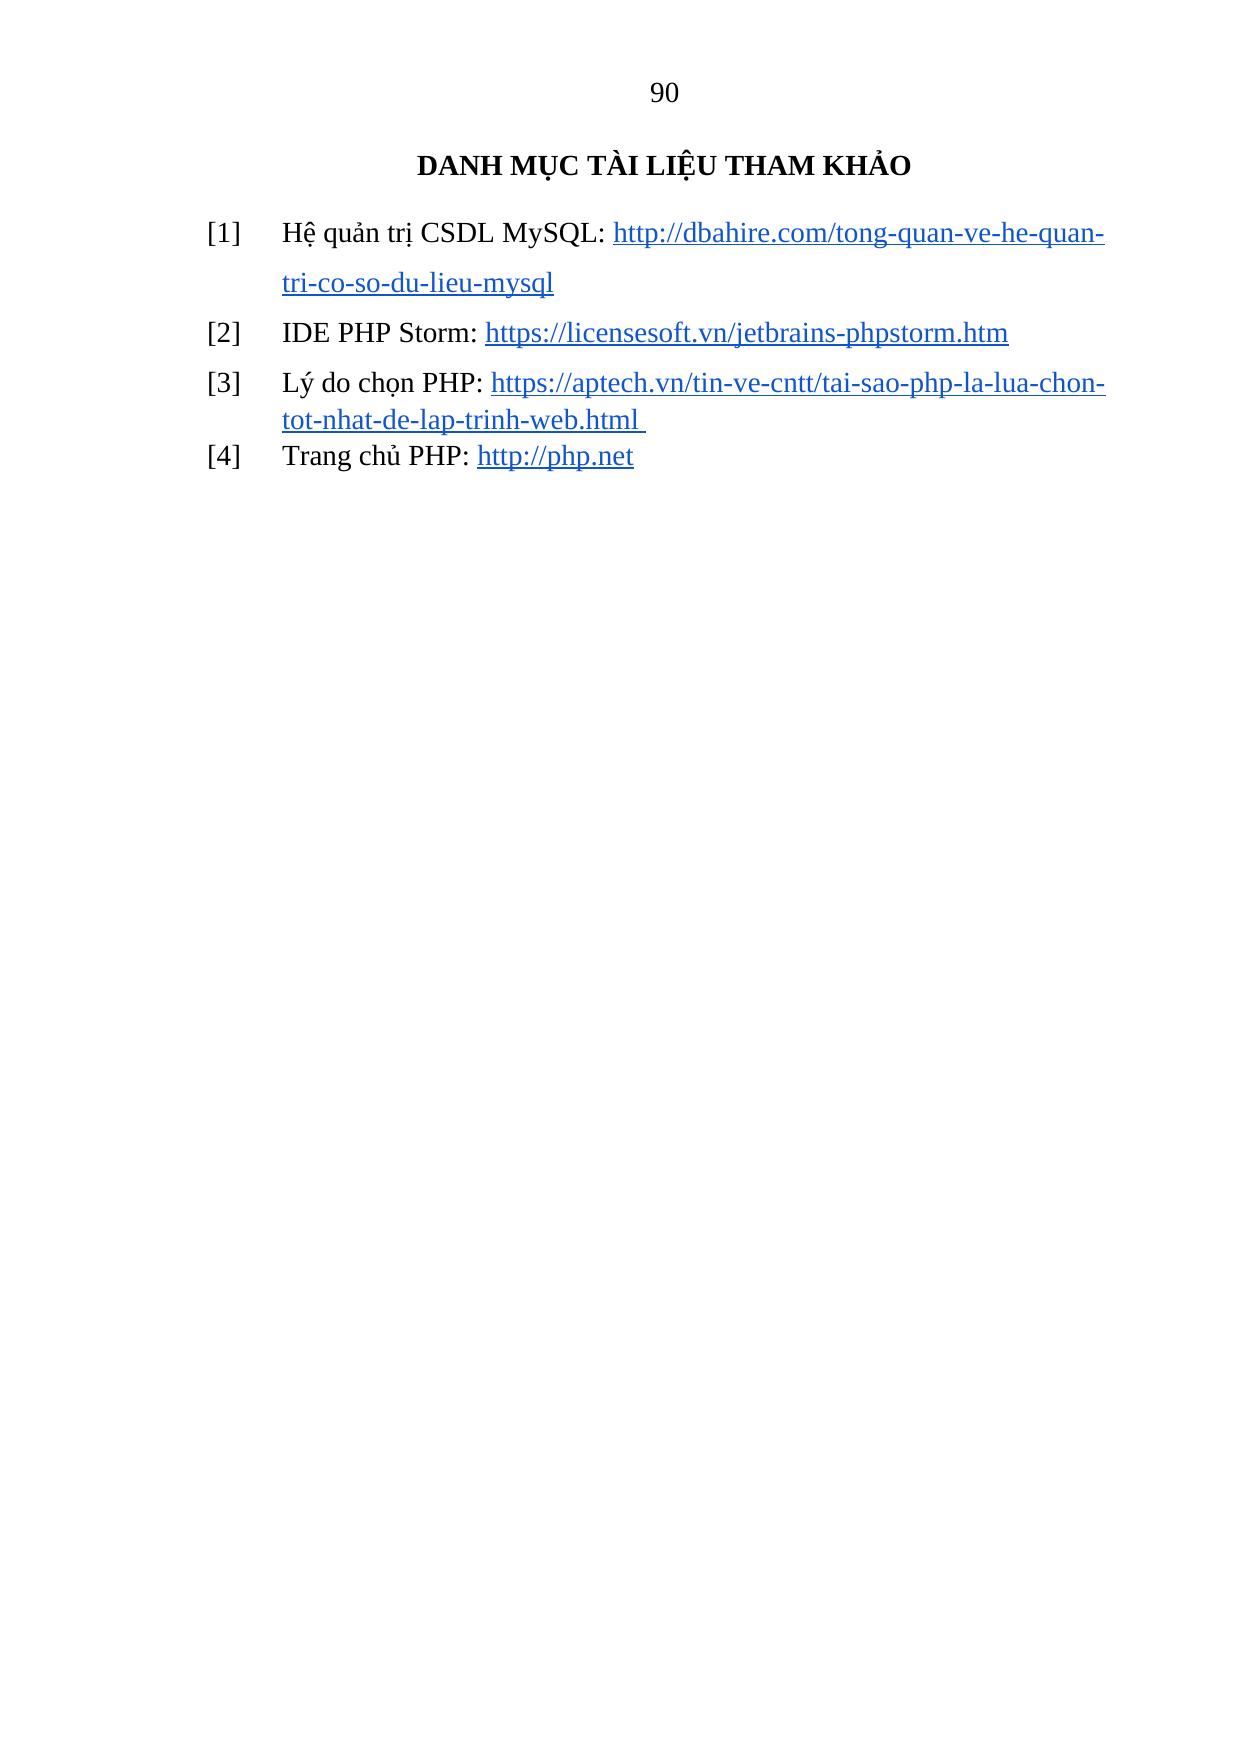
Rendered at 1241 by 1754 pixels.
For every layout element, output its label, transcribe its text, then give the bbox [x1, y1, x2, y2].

text DANH MỤC TÀI LIỆU THAM KHẢO [207, 148, 1122, 181]
list Trang chủ PHP: http://php.net [207, 438, 1122, 471]
list Lý do chọn PHP: https://aptech.vn/tin-ve-cntt/tai-sao-php-la-lua-chon-tot-nhat-de-lap-trinh-web.html [207, 366, 1122, 435]
list Hệ quản trị CSDL MySQL: http://dbahire.com/tong-quan-ve-he-quan-tri-co-so-du-lieu-mysql [207, 215, 1122, 298]
list IDE PHP Storm: https://licensesoft.vn/jetbrains-phpstorm.htm [207, 315, 1122, 349]
